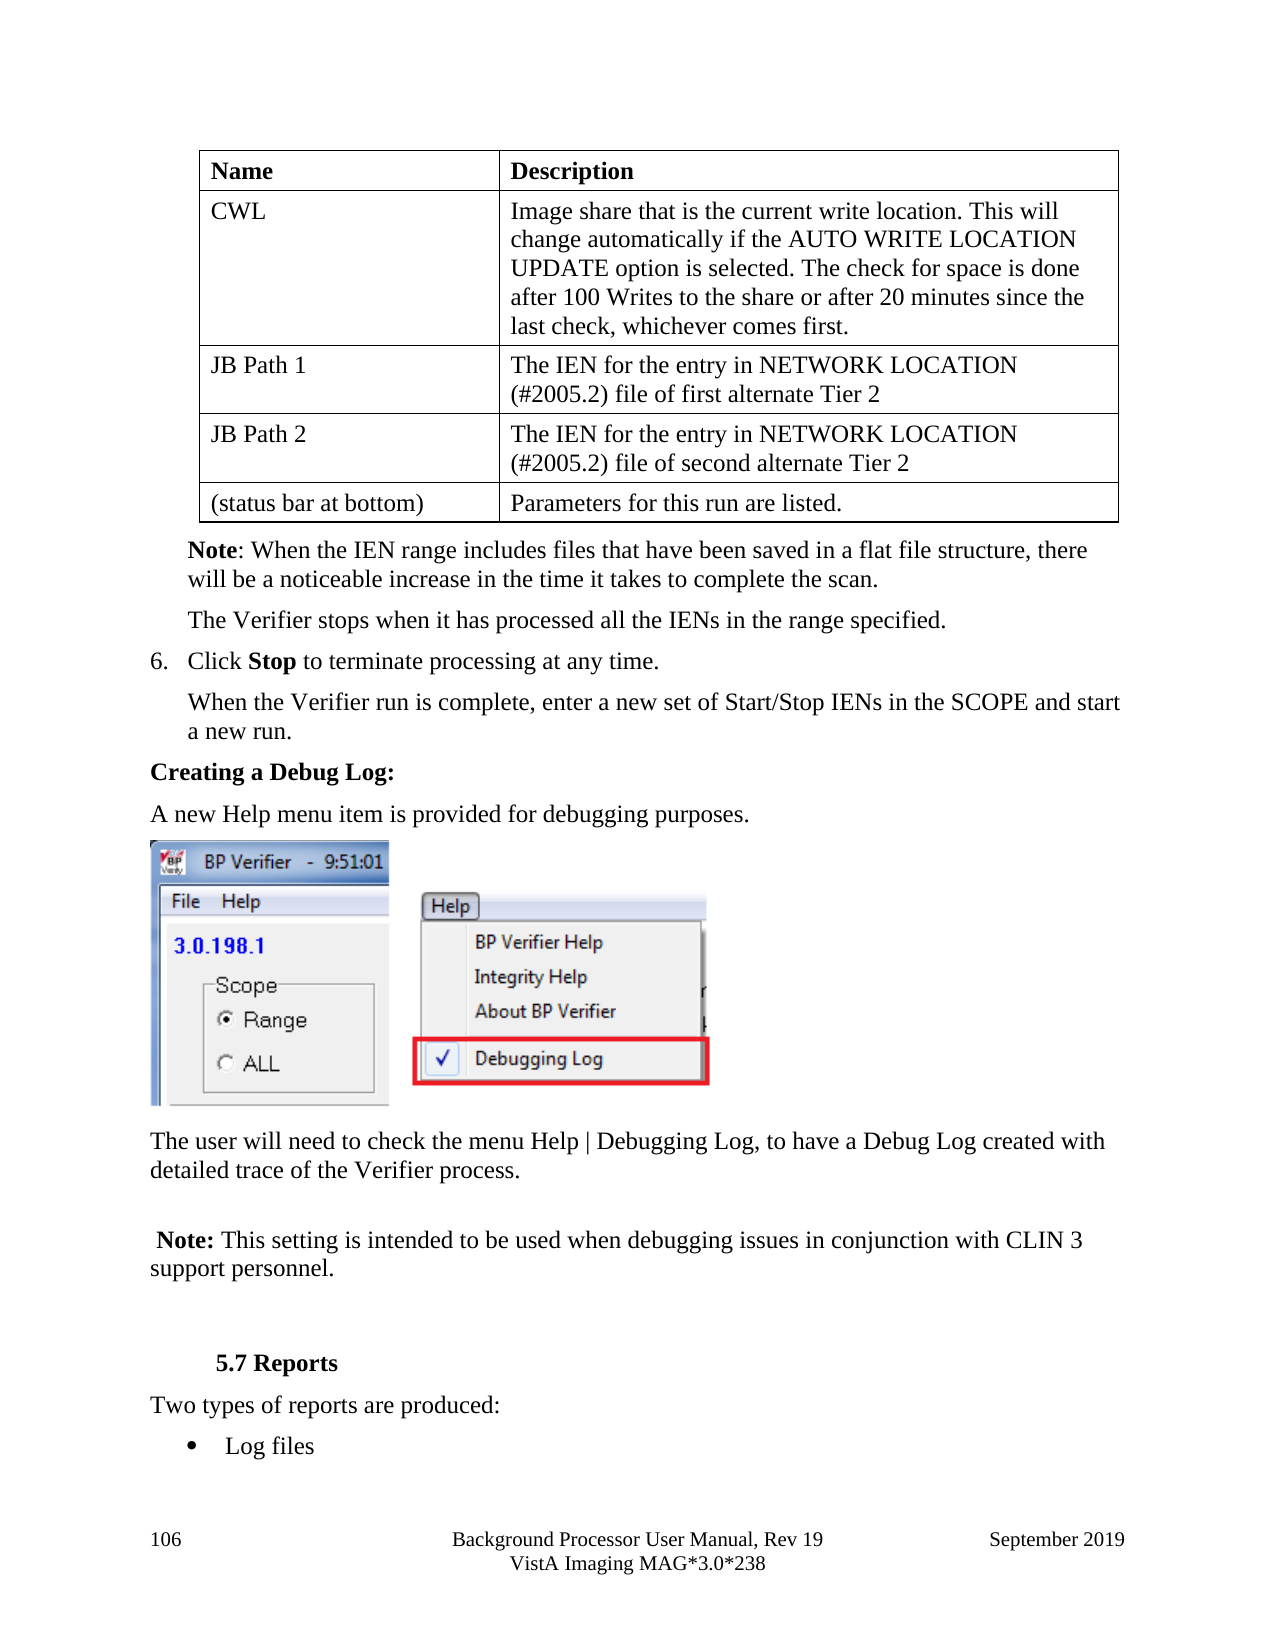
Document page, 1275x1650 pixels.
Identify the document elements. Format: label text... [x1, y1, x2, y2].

text Note: This setting is intended to be used when debugging issues in conjunction with CLIN 3 support personnel. [150, 1225, 1125, 1282]
text The user will need to check the menu Help | Debugging Log, to have a Debug Log created with detailed trace of the Verifier process. [150, 1126, 1125, 1212]
text When the Verifier run is complete, enter a new set of Start/Stop IENs in the SCOPE and start a new run. [187, 687, 1125, 745]
text Note: When the IEN range includes files that have been saved in a flat file structure, there will be a noticeable increase in the time it takes to complete the scan. [187, 535, 1125, 592]
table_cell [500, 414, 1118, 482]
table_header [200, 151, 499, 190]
subtitle Reports [216, 1348, 1125, 1377]
text Two types of reports are produced: [150, 1390, 1125, 1418]
picture [150, 840, 738, 1114]
list Log files [187, 1431, 1125, 1460]
list Click Stop to terminate processing at any time. [150, 646, 1125, 675]
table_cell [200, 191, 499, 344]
text The Verifier stops when it has processed all the IENs in the range specified. [187, 605, 1125, 634]
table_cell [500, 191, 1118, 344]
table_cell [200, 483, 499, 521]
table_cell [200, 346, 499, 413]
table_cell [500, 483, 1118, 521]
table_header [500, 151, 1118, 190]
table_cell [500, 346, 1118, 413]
text Creating a Debug Log: [150, 757, 1125, 786]
text A new Help menu item is provided for debugging purposes. [150, 799, 1125, 827]
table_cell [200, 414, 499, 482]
